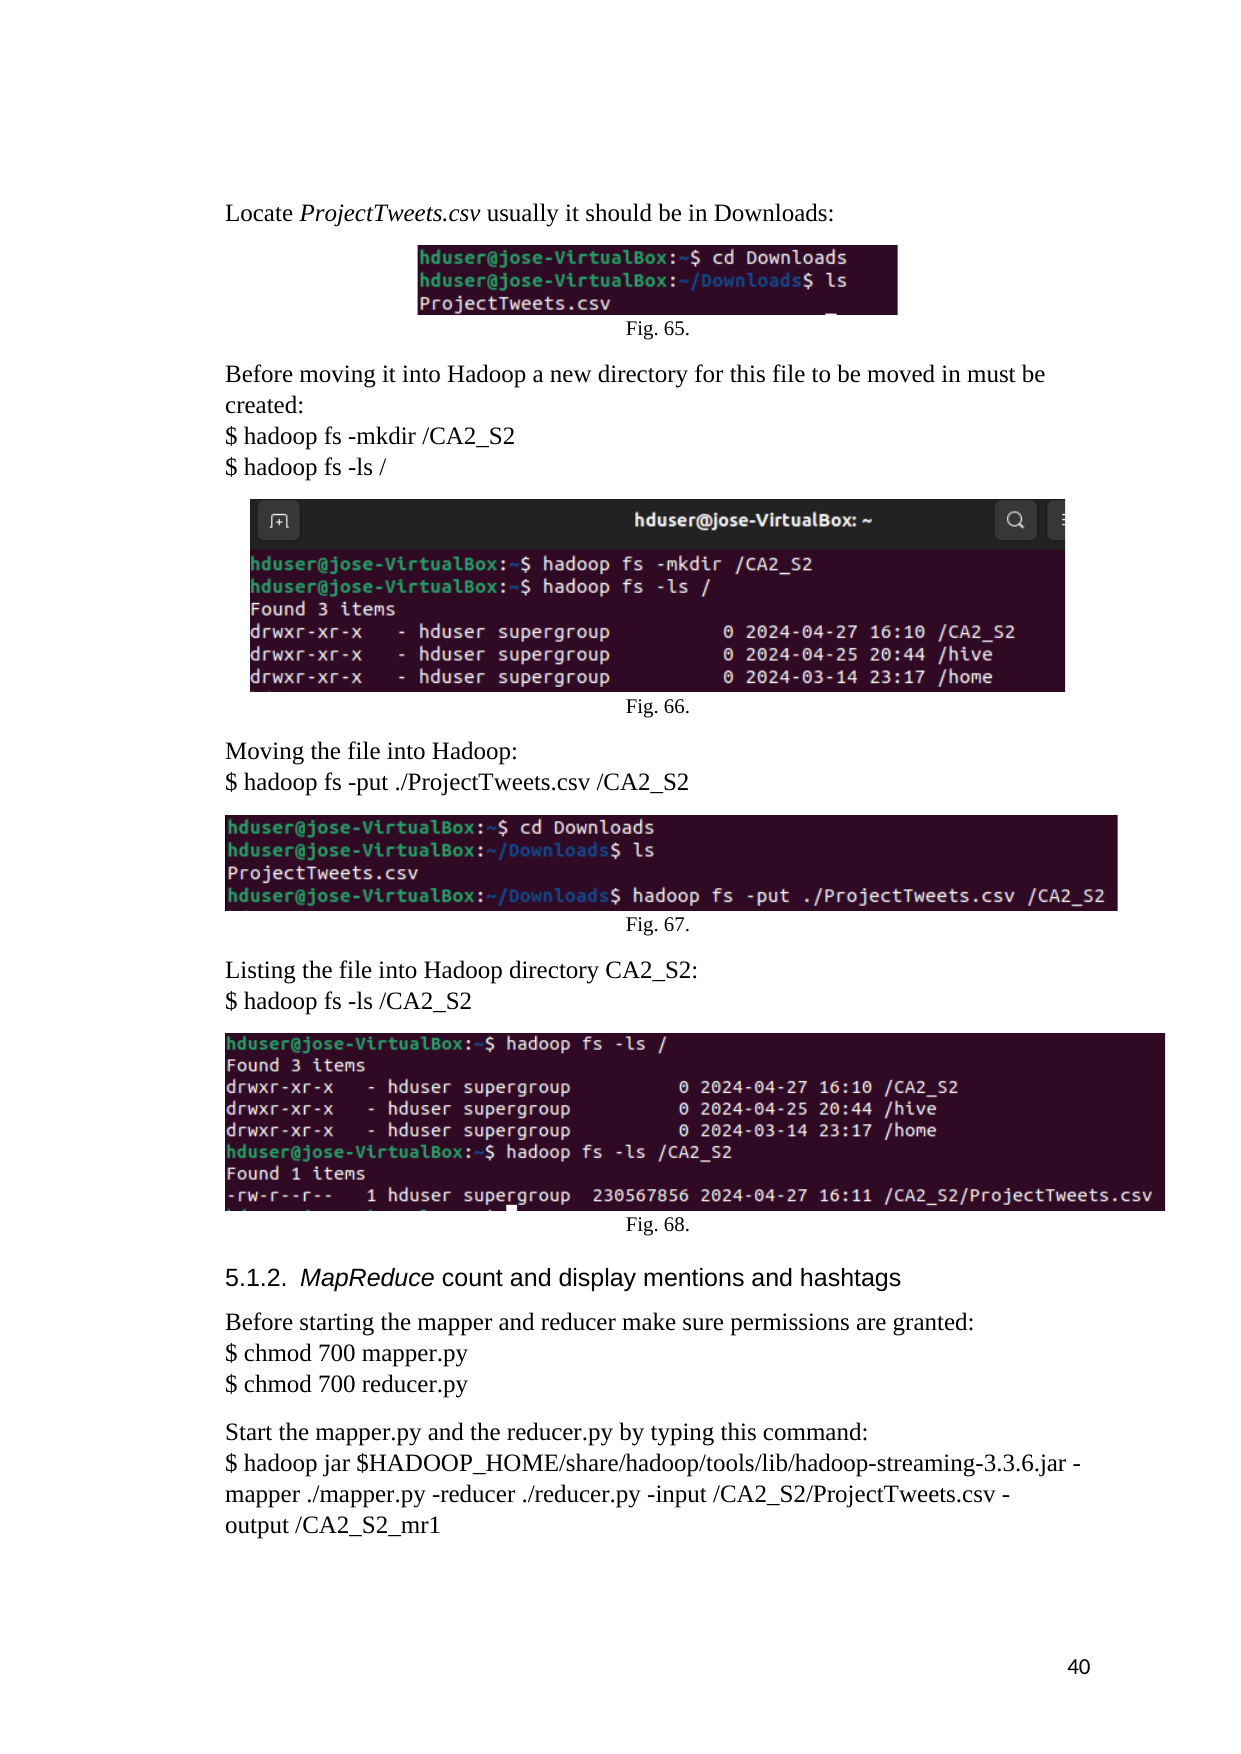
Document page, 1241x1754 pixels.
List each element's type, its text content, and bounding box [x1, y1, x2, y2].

picture [417, 245, 898, 315]
text Start the mapper.py and the reducer.py by typing this command: $ hadoop jar $HADOOP_HOME/share/hadoop/tools/lib/hadoop-streaming-3.3.6.jar -mapper ./mapper.py -reducer ./reducer.py -input /CA2_S2/ProjectTweets.csv -output /CA2_S2_mr1 [225, 1417, 1090, 1538]
text Locate ProjectTweets.csv usually it should be in Downloads: [225, 198, 1090, 226]
text Fig. 68. [225, 1211, 1090, 1236]
text Before moving it into Hadoop a new directory for this file to be moved in must be created: $ hadoop fs -mkdir /CA2_S2 $ hadoop fs -ls / [225, 359, 1090, 481]
text Listing the file into Hadoop directory CA2_S2: $ hadoop fs -ls /CA2_S2 [225, 955, 1090, 1014]
picture [225, 815, 1118, 911]
text Moving the file into Hadoop: $ hadoop fs -put ./ProjectTweets.csv /CA2_S2 [225, 736, 1090, 796]
text Fig. 67. [225, 911, 1090, 936]
picture [250, 499, 1066, 692]
picture [225, 1033, 1166, 1211]
subtitle MapReduce count and display mentions and hashtags [225, 1263, 1090, 1292]
text Before starting the mapper and reducer make sure permissions are granted: $ chmod 700 mapper.py $ chmod 700 reducer.py [225, 1307, 1090, 1398]
